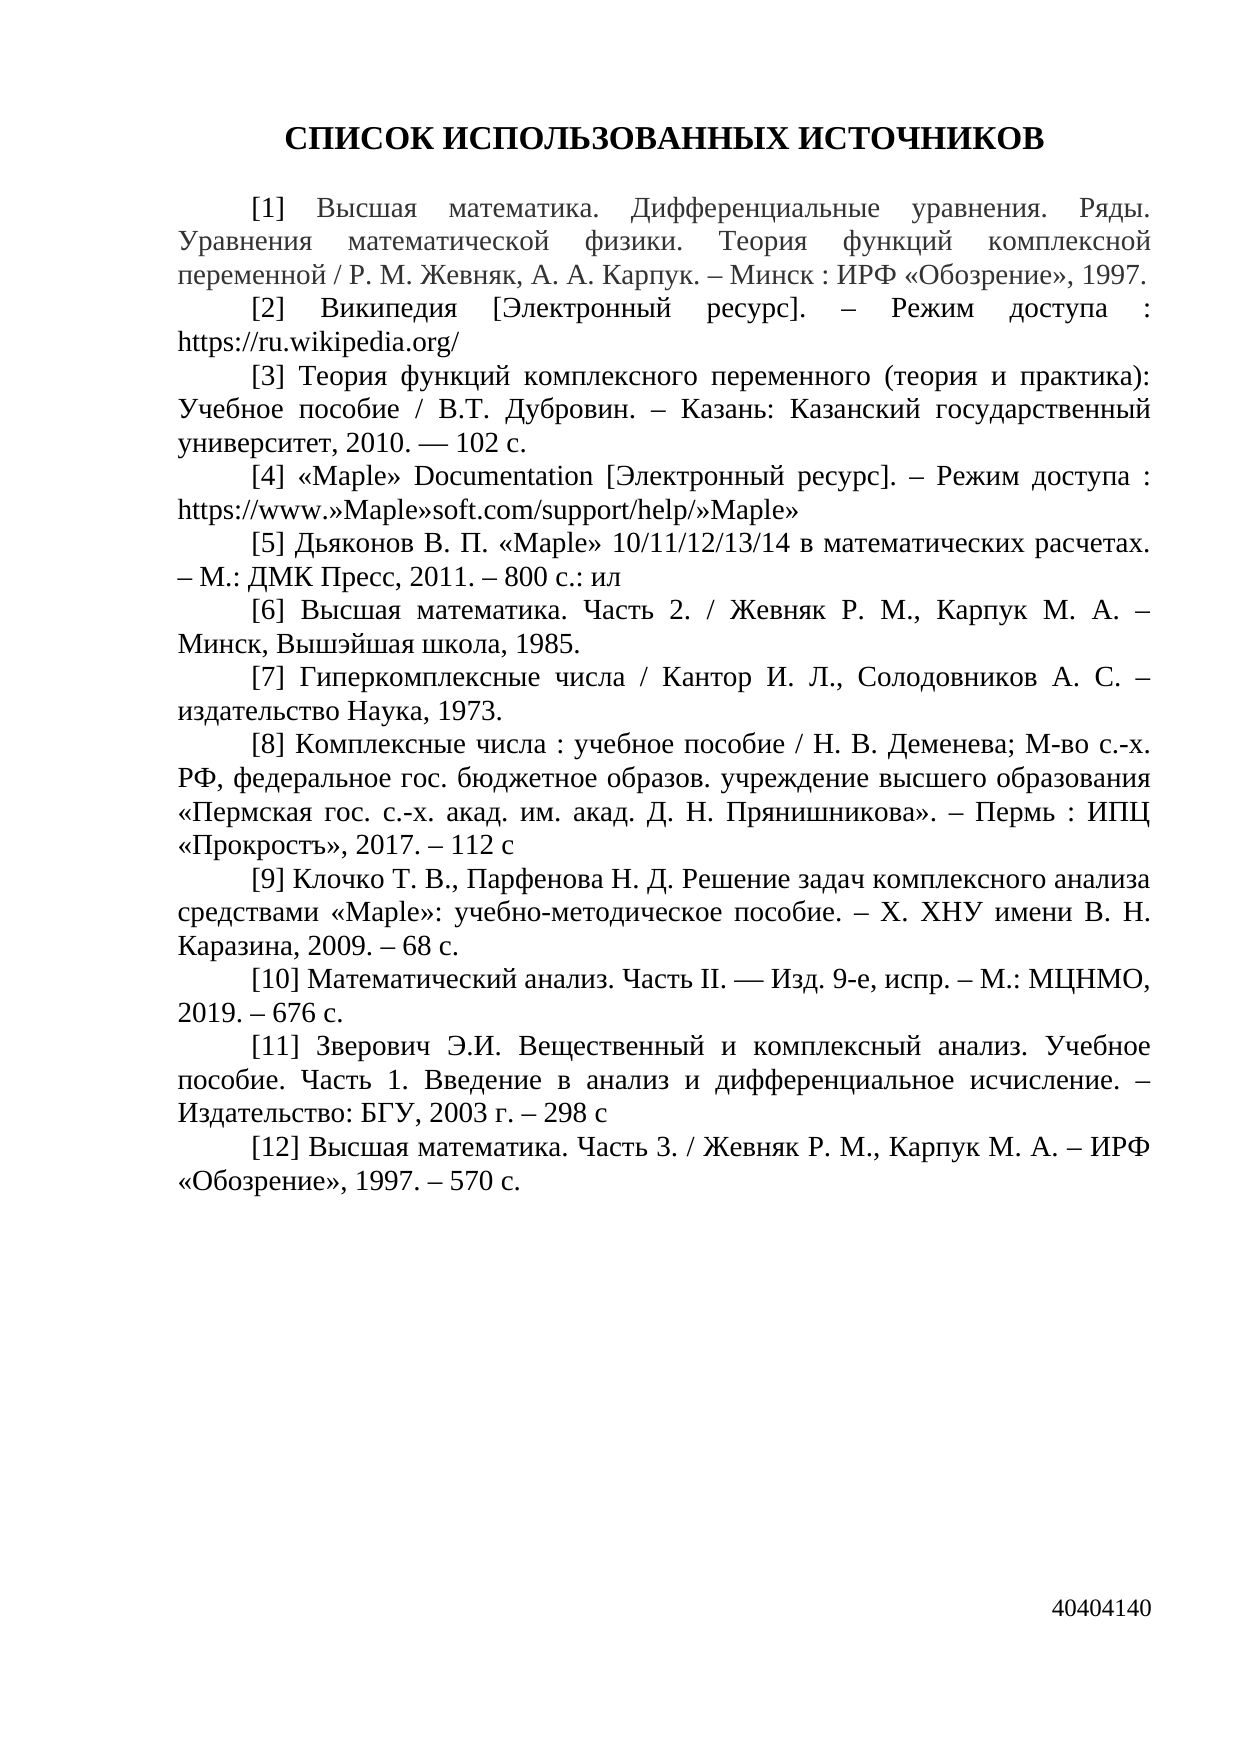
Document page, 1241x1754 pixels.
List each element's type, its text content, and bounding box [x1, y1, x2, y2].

text [4] «Maple» Documentation [Электронный ресурс]. – Режим доступа : https://www.»Maple»soft.com/support/help/»Maple» [177, 458, 1152, 525]
text [10] Математический анализ. Часть II. — Изд. 9-е, испр. – М.: МЦНМО, 2019. – 676 с. [177, 961, 1152, 1028]
text [2] Википедия [Электронный ресурс]. – Режим доступа : https://ru.wikipedia.org/ [177, 291, 1152, 358]
text [9] Клочко Т. В., Парфенова Н. Д. Решение задач комплексного анализа средствами «Maple»: учебно-методическое пособие. – Х. ХНУ имени В. Н. Каразина, 2009. – 68 с. [177, 861, 1152, 961]
text [7] Гиперкомплексные числа / Кантор И. Л., Солодовников А. С. – издательство Наука, 1973. [177, 659, 1152, 727]
text [6] Высшая математика. Часть 2. / Жевняк Р. М., Карпук М. А. – Минск, Вышэйшая школа, 1985. [177, 592, 1152, 659]
text [5] Дьяконов В. П. «Maple» 10/11/12/13/14 в математических расчетах. – М.: ДМК Пресс, 2011. – 800 с.: ил [177, 525, 1152, 592]
text [12] Высшая математика. Часть 3. / Жевняк Р. М., Карпук М. А. – ИРФ «Обозрение», 1997. – 570 с. [177, 1129, 1152, 1196]
text [8] Комплексные числа : учебное пособие / Н. В. Деменева; М-во с.-х. РФ, федеральное гос. бюджетное образов. учреждение высшего образования «Пермская гос. с.-х. акад. им. акад. Д. Н. Прянишникова». – Пермь : ИПЦ «Прокростъ», 2017. – 112 с [177, 727, 1152, 861]
text [1] Высшая математика. Дифференциальные уравнения. Ряды. Уравнения математической физики. Теория функций комплексной переменной / P. M. Жевняк, А. А. Карпук. – Минск : ИРФ «Обозрение», 1997. [177, 190, 1152, 224]
text СПИСОК ИСПОЛЬЗОВАННЫХ ИСТОЧНИКОВ [177, 118, 1152, 156]
text [3] Теория функций комплексного переменного (теория и практика): Учебное пособие / В.Т. Дубровин. – Казань: Казанский государственный университет, 2010. — 102 с. [177, 358, 1152, 458]
text [11] Зверович Э.И. Вещественный и комплексный анализ. Учебное пособие. Часть 1. Введение в анализ и дифференциальное исчисление. – Издательство: БГУ, 2003 г. – 298 с [177, 1028, 1152, 1129]
